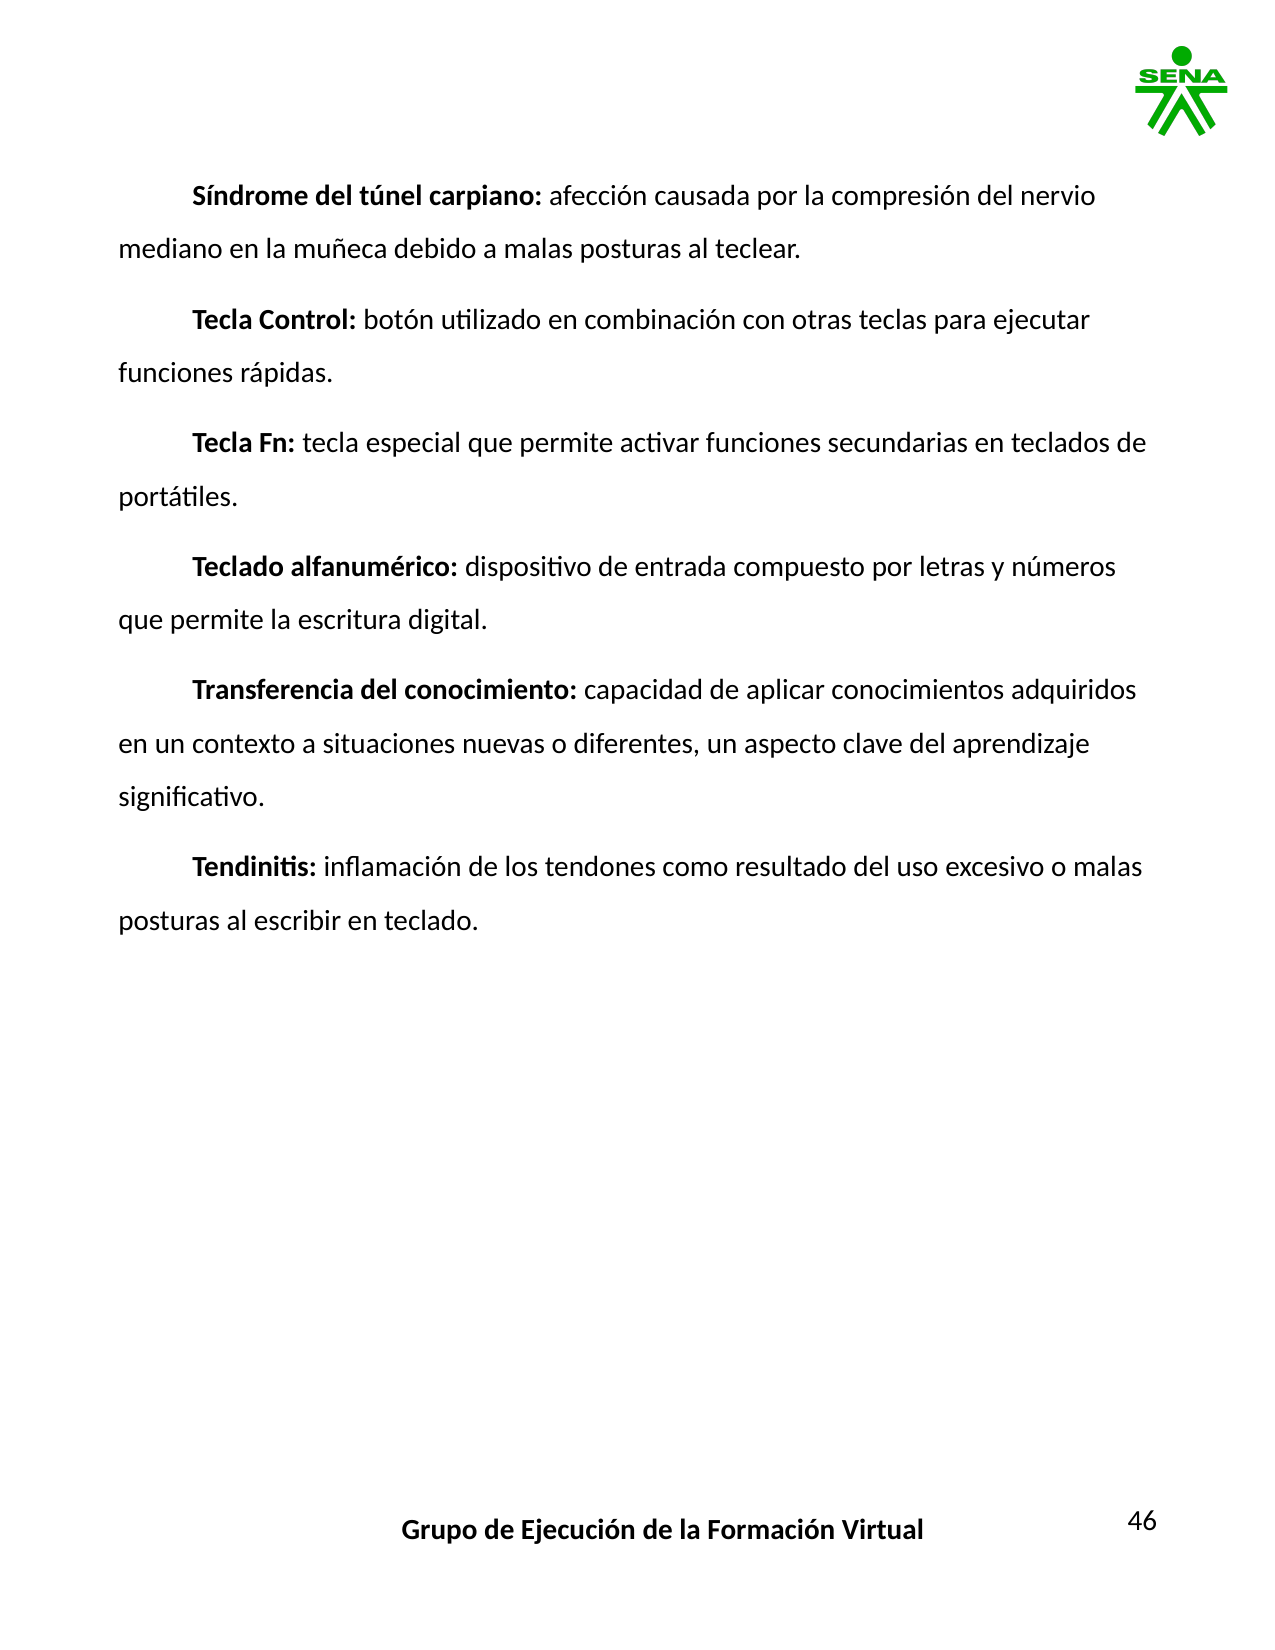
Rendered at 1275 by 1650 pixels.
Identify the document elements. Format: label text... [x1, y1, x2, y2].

text Teclado alfanumérico: dispositivo de entrada compuesto por letras y números que permite la escritura digital. [118, 548, 1157, 637]
text Tendinitis: inflamación de los tendones como resultado del uso excesivo o malas posturas al escribir en teclado. [118, 848, 1157, 937]
text Síndrome del túnel carpiano: afección causada por la compresión del nervio mediano en la muñeca debido a malas posturas al teclear. [118, 177, 1157, 266]
text Tecla Fn: tecla especial que permite activar funciones secundarias en teclados de portátiles. [118, 424, 1157, 513]
picture [1135, 46, 1228, 136]
text Tecla Control: botón utilizado en combinación con otras teclas para ejecutar funciones rápidas. [118, 301, 1157, 390]
text Transferencia del conocimiento: capacidad de aplicar conocimientos adquiridos en un contexto a situaciones nuevas o diferentes, un aspecto clave del aprendizaje significativo. [118, 671, 1157, 814]
